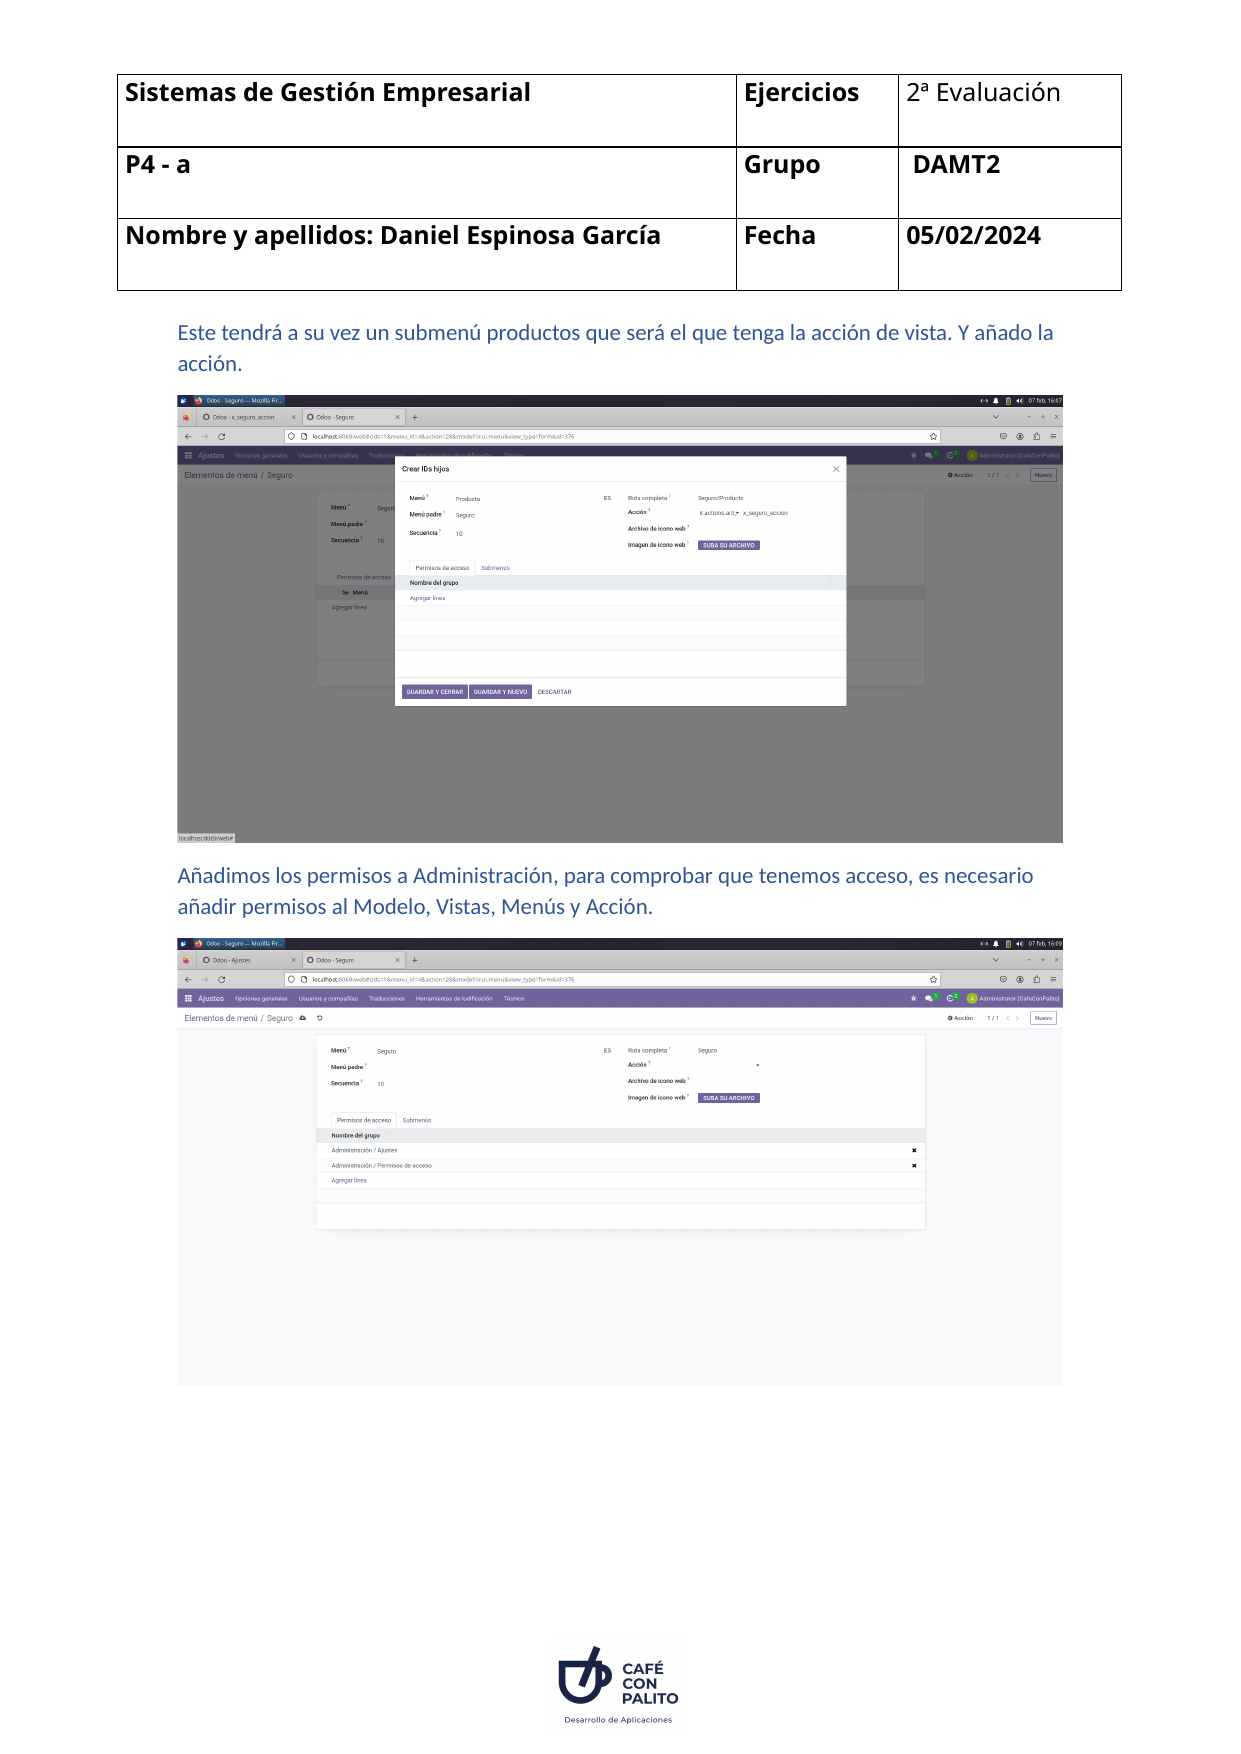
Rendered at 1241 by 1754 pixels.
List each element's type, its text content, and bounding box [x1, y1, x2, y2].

text Este tendrá a su vez un submenú productos que será el que tenga la acción de vista. Y añado la acción. [177, 318, 1063, 377]
picture [177, 395, 1063, 843]
picture [177, 938, 1063, 1386]
picture [549, 1636, 688, 1737]
text Añadimos los permisos a Administración, para comprobar que tenemos acceso, es necesario añadir permisos al Modelo, Vistas, Menús y Acción. [177, 862, 1063, 920]
